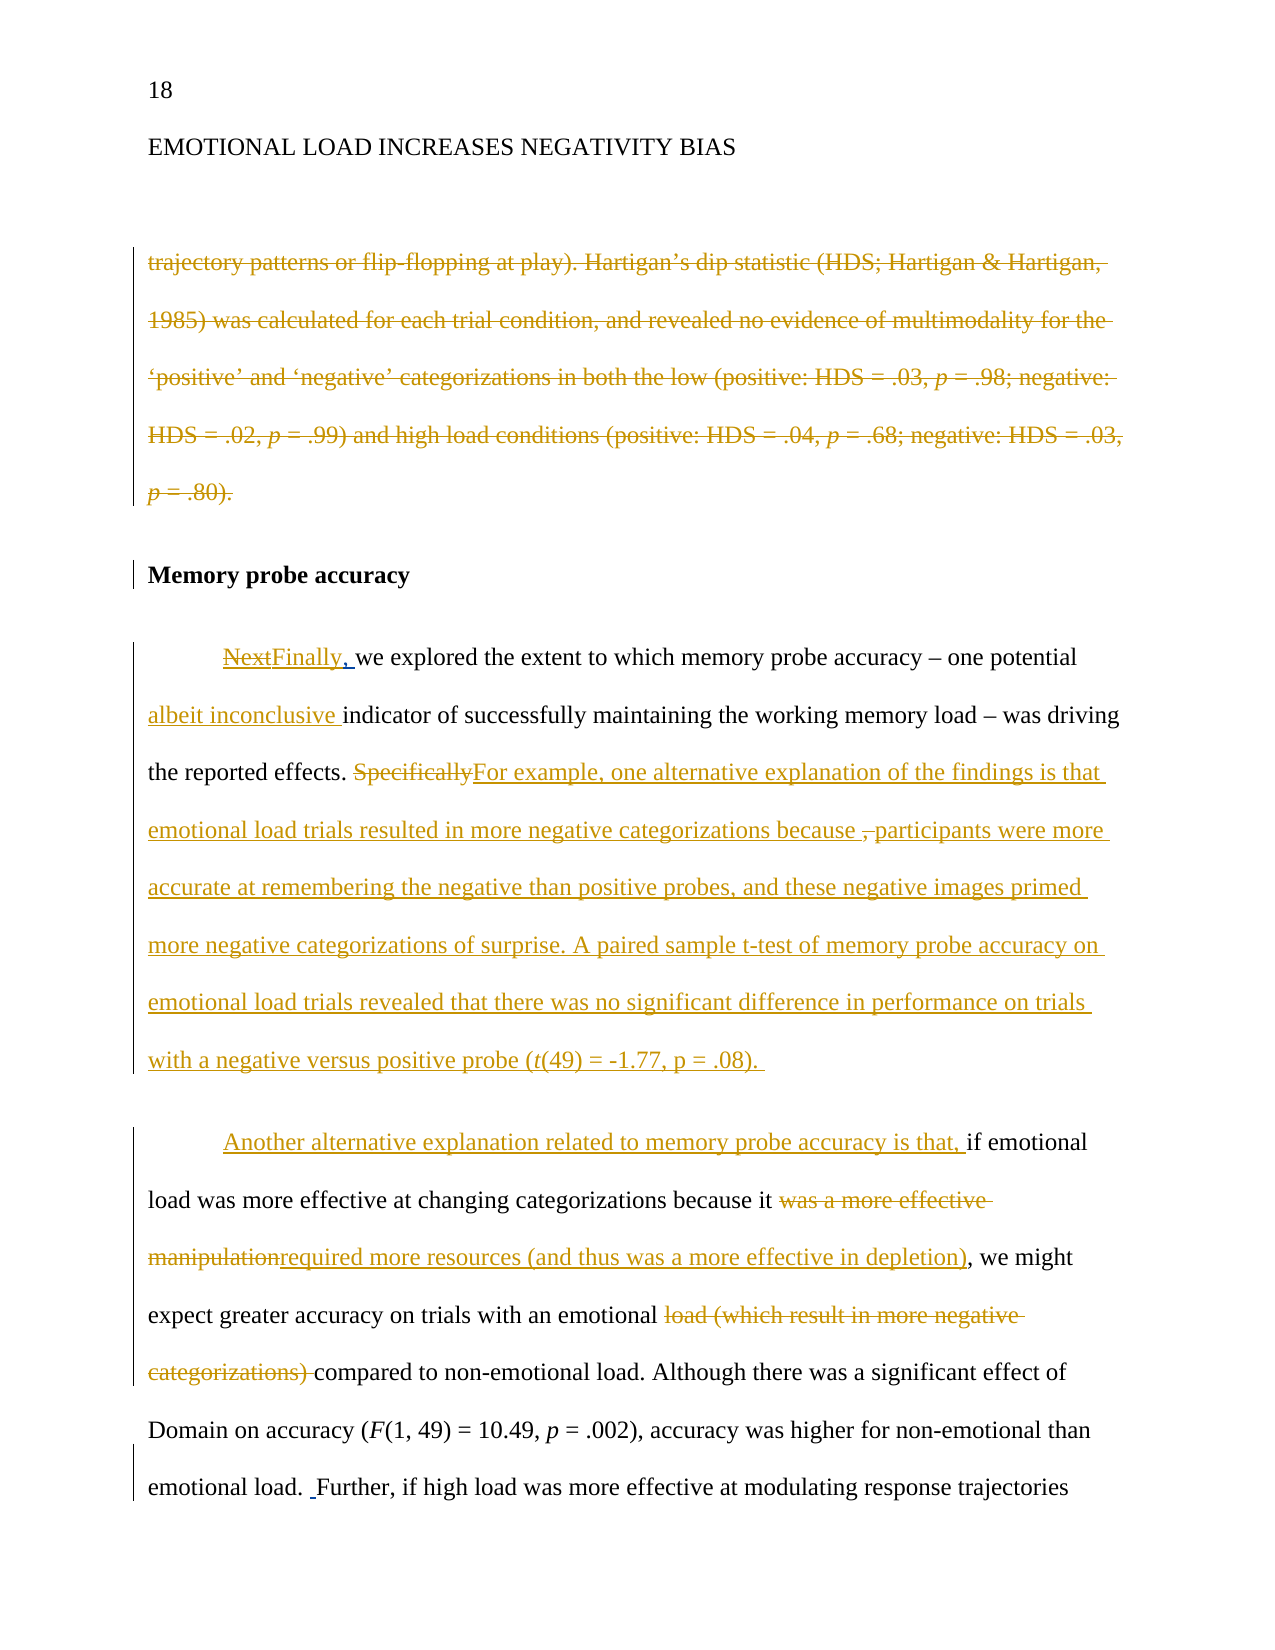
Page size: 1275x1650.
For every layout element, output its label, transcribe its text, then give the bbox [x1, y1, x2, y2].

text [148, 1127, 1127, 1501]
text Memory probe accuracy [148, 560, 1127, 589]
text we explored the extent to which memory probe accuracy – one potential indicator of successfully maintaining the working memory load – was driving the reported effects. [148, 642, 1127, 1074]
